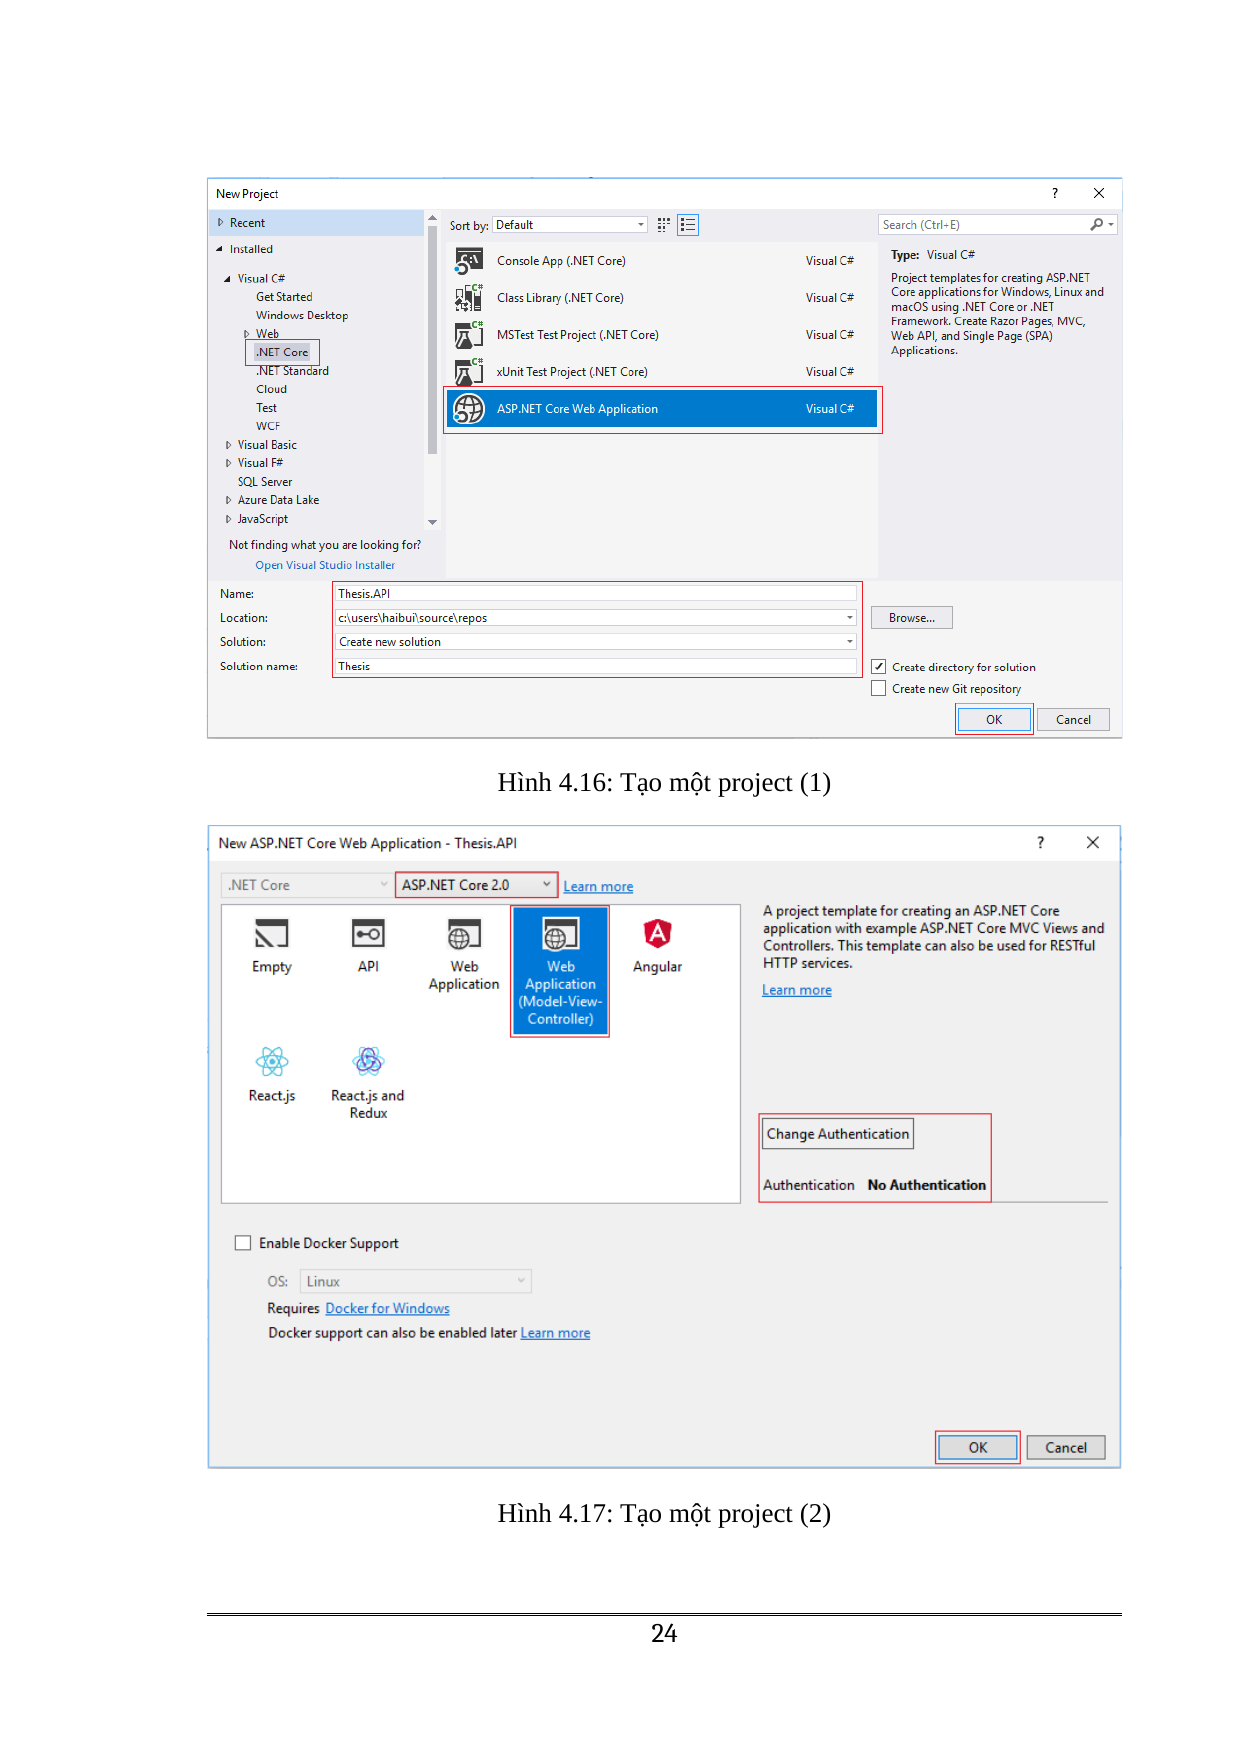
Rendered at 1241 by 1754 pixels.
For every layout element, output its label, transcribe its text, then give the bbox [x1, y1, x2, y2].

text Hình 4.2: Tạo một project (2) [207, 1497, 1122, 1528]
picture [206, 177, 1123, 739]
picture [207, 825, 1122, 1469]
text Hình 4.1: Tạo một project (1) [207, 766, 1122, 797]
